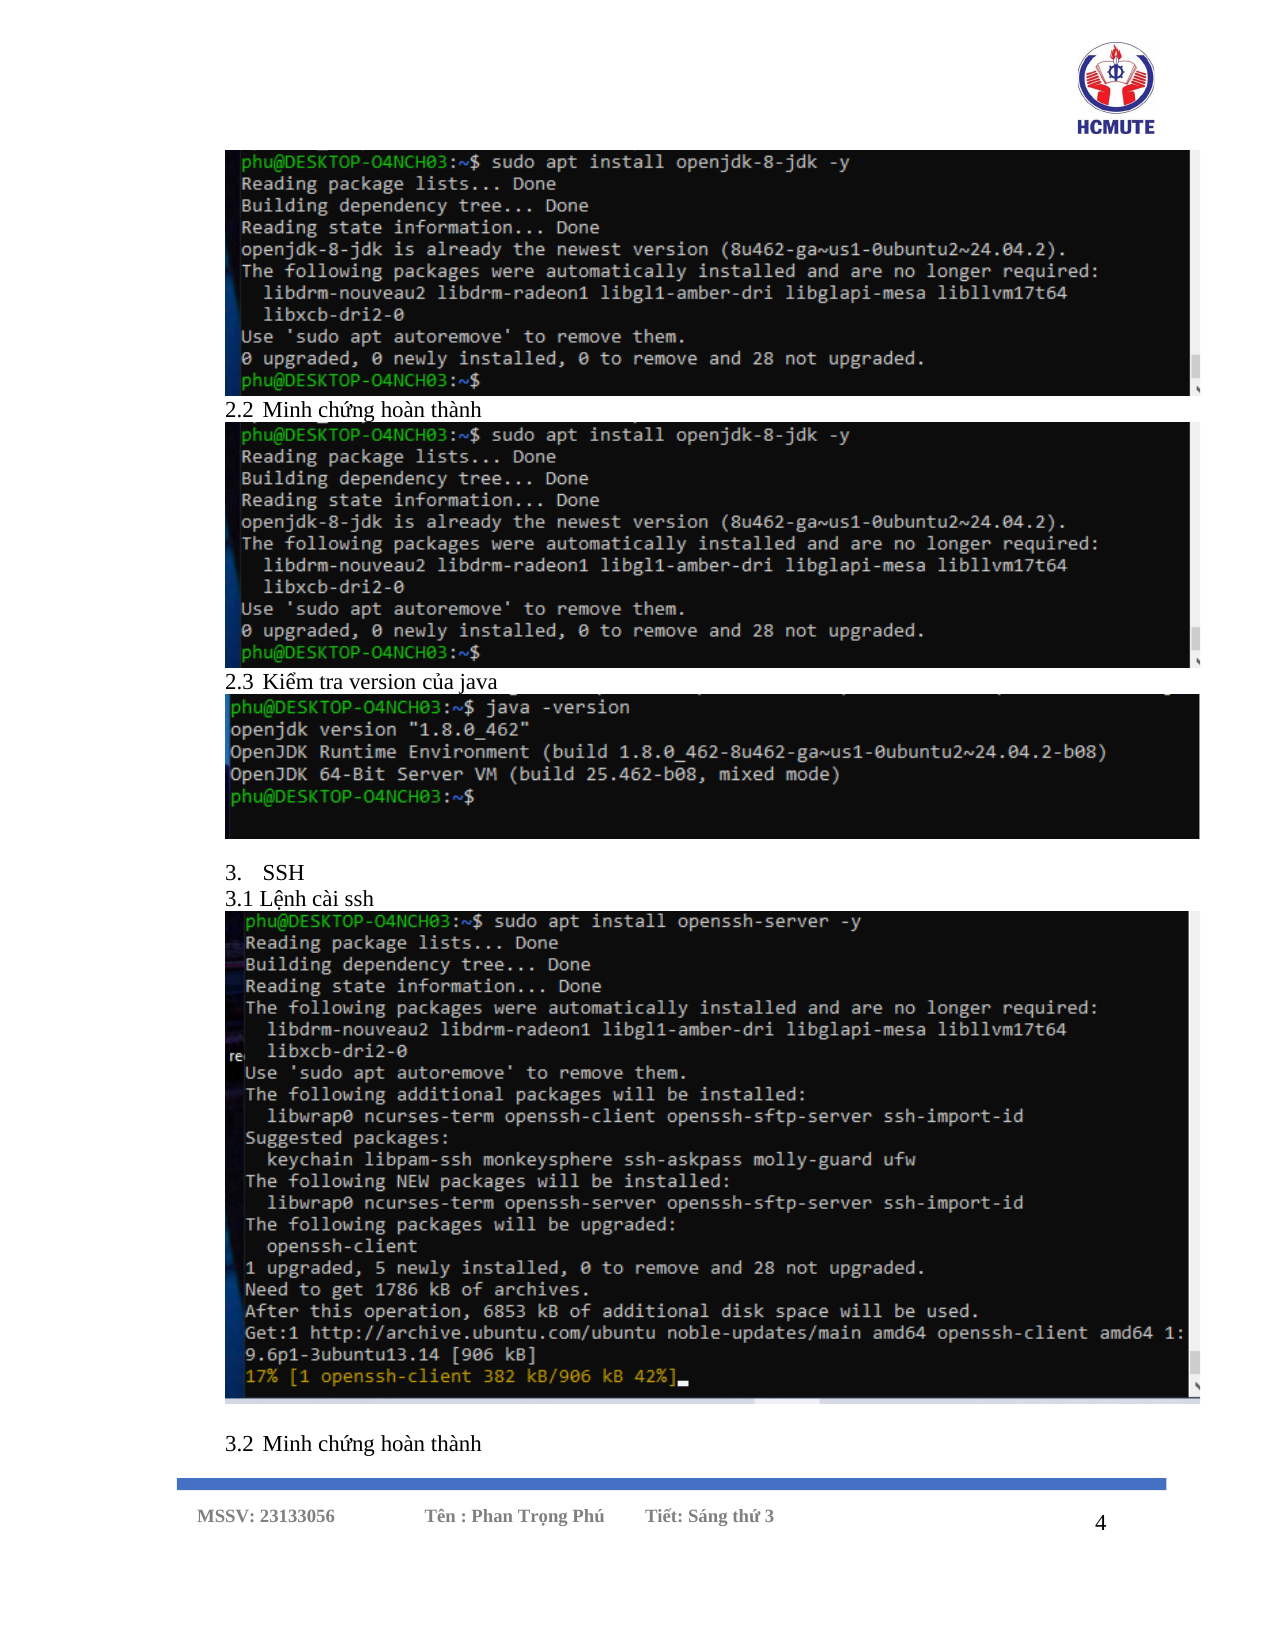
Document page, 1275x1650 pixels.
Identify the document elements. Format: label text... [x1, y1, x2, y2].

picture [225, 694, 1200, 839]
list Minh chứng hoàn thành [225, 1430, 1125, 1456]
picture [225, 911, 1200, 1404]
list SSH [225, 859, 1125, 886]
picture [225, 422, 1200, 668]
picture [1077, 42, 1155, 134]
list Kiểm tra version của java [225, 668, 1125, 694]
text 3.1 Lệnh cài ssh [225, 886, 1125, 911]
picture [225, 150, 1200, 396]
list Minh chứng hoàn thành [225, 396, 1125, 422]
